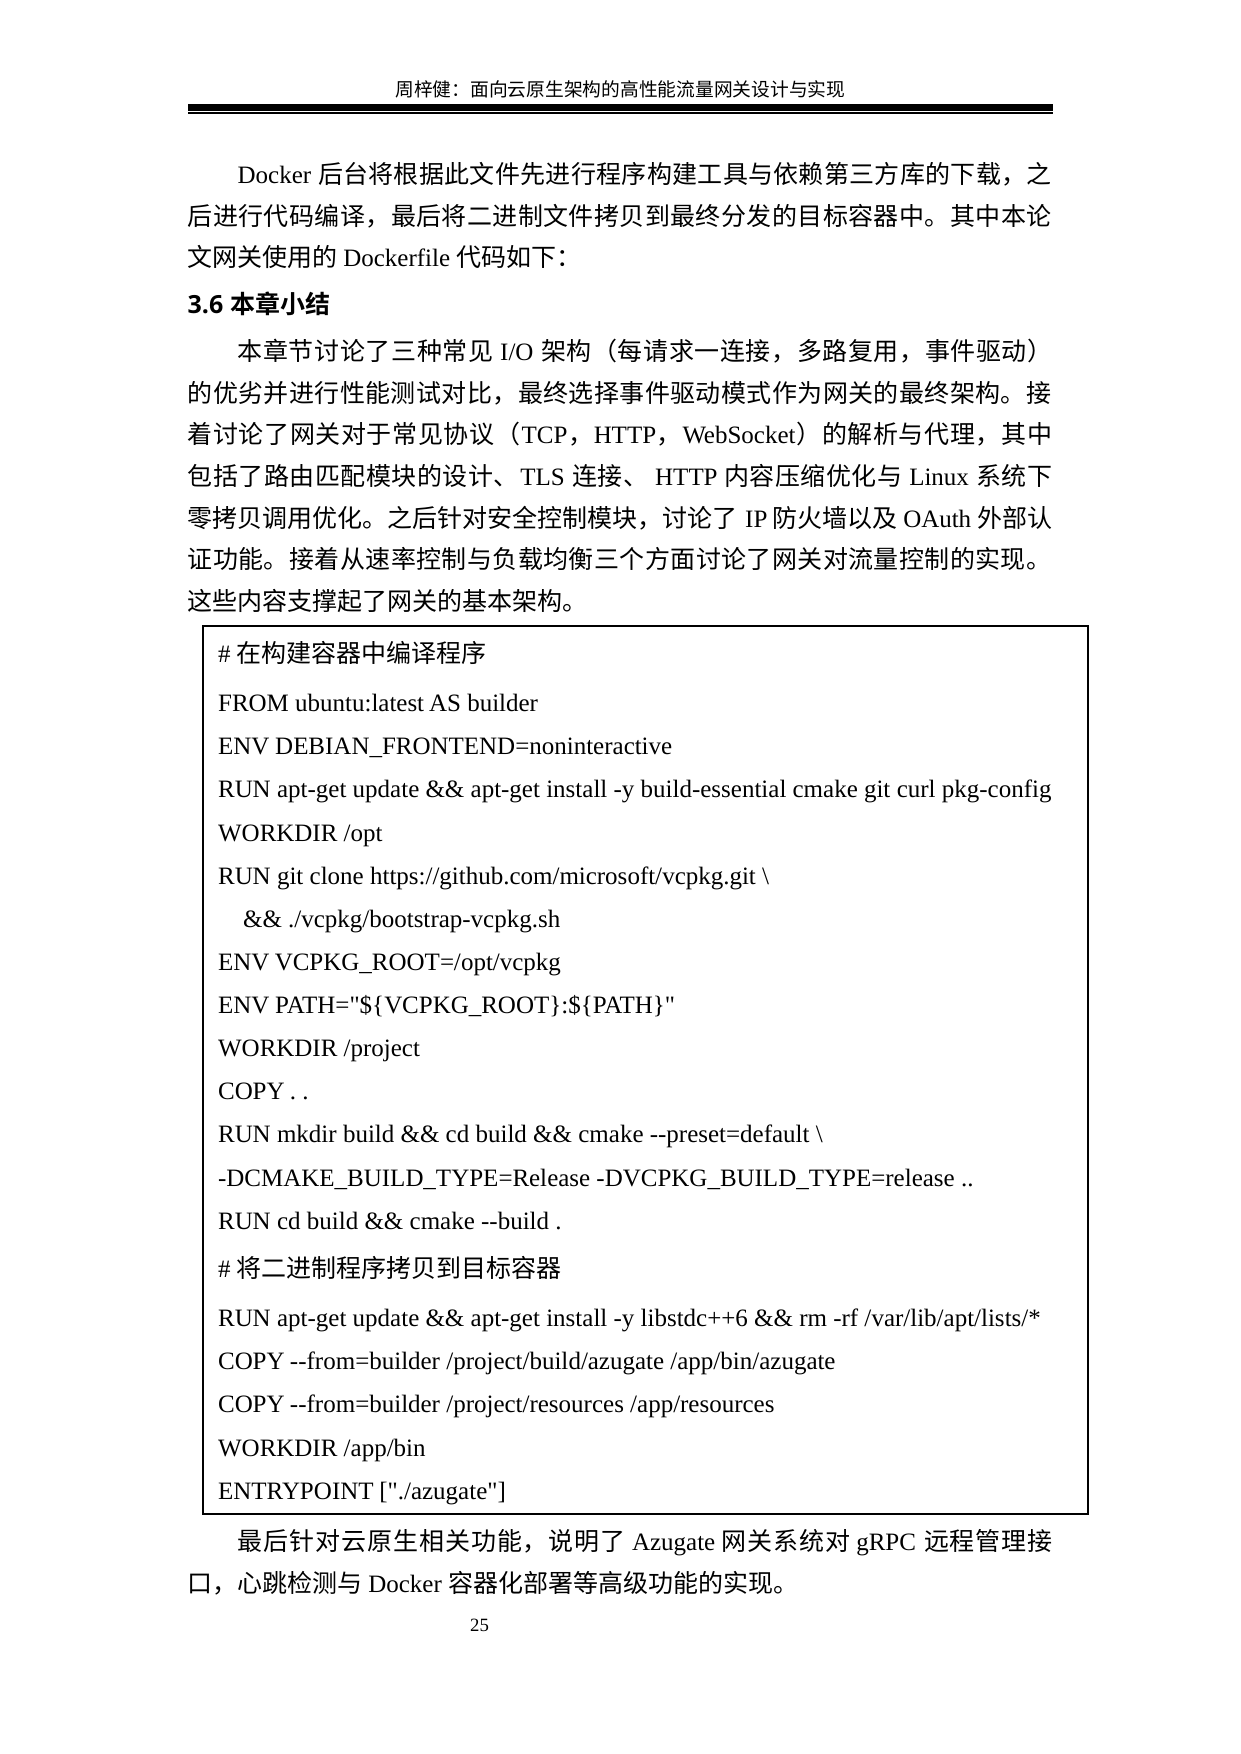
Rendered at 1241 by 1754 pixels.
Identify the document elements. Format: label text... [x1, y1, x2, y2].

subtitle 3.6 本章小结 [187, 280, 1053, 322]
text 本章节讨论了三种常见 I/O 架构（每请求一连接，多路复用，事件驱动）的优劣并进行性能测试对比，最终选择事件驱动模式作为网关的最终架构。接着讨论了网关对于常见协议（TCP，HTTP，WebSocket）的解析与代理，其中包括了路由匹配模块的设计、TLS 连接、 HTTP 内容压缩优化与 Linux 系统下零拷贝调用优化。之后针对安全控制模块，讨论了 IP 防火墙以及OAuth 外部认证功能。接着从速率控制与负载均衡三个方面讨论了网关对流量控制的实现。这些内容支撑起了网关的基本架构。 [187, 327, 1053, 619]
text 最后针对云原生相关功能，说明了Azugate网关系统对gRPC 远程管理接口，心跳检测与 Docker 容器化部署等高级功能的实现。 [187, 619, 1053, 1601]
text Docker 后台将根据此文件先进行程序构建工具与依赖第三方库的下载，之后进行代码编译，最后将二进制文件拷贝到最终分发的目标容器中。其中本论文网关使用的 Dockerfile 代码如下： [187, 150, 1053, 275]
